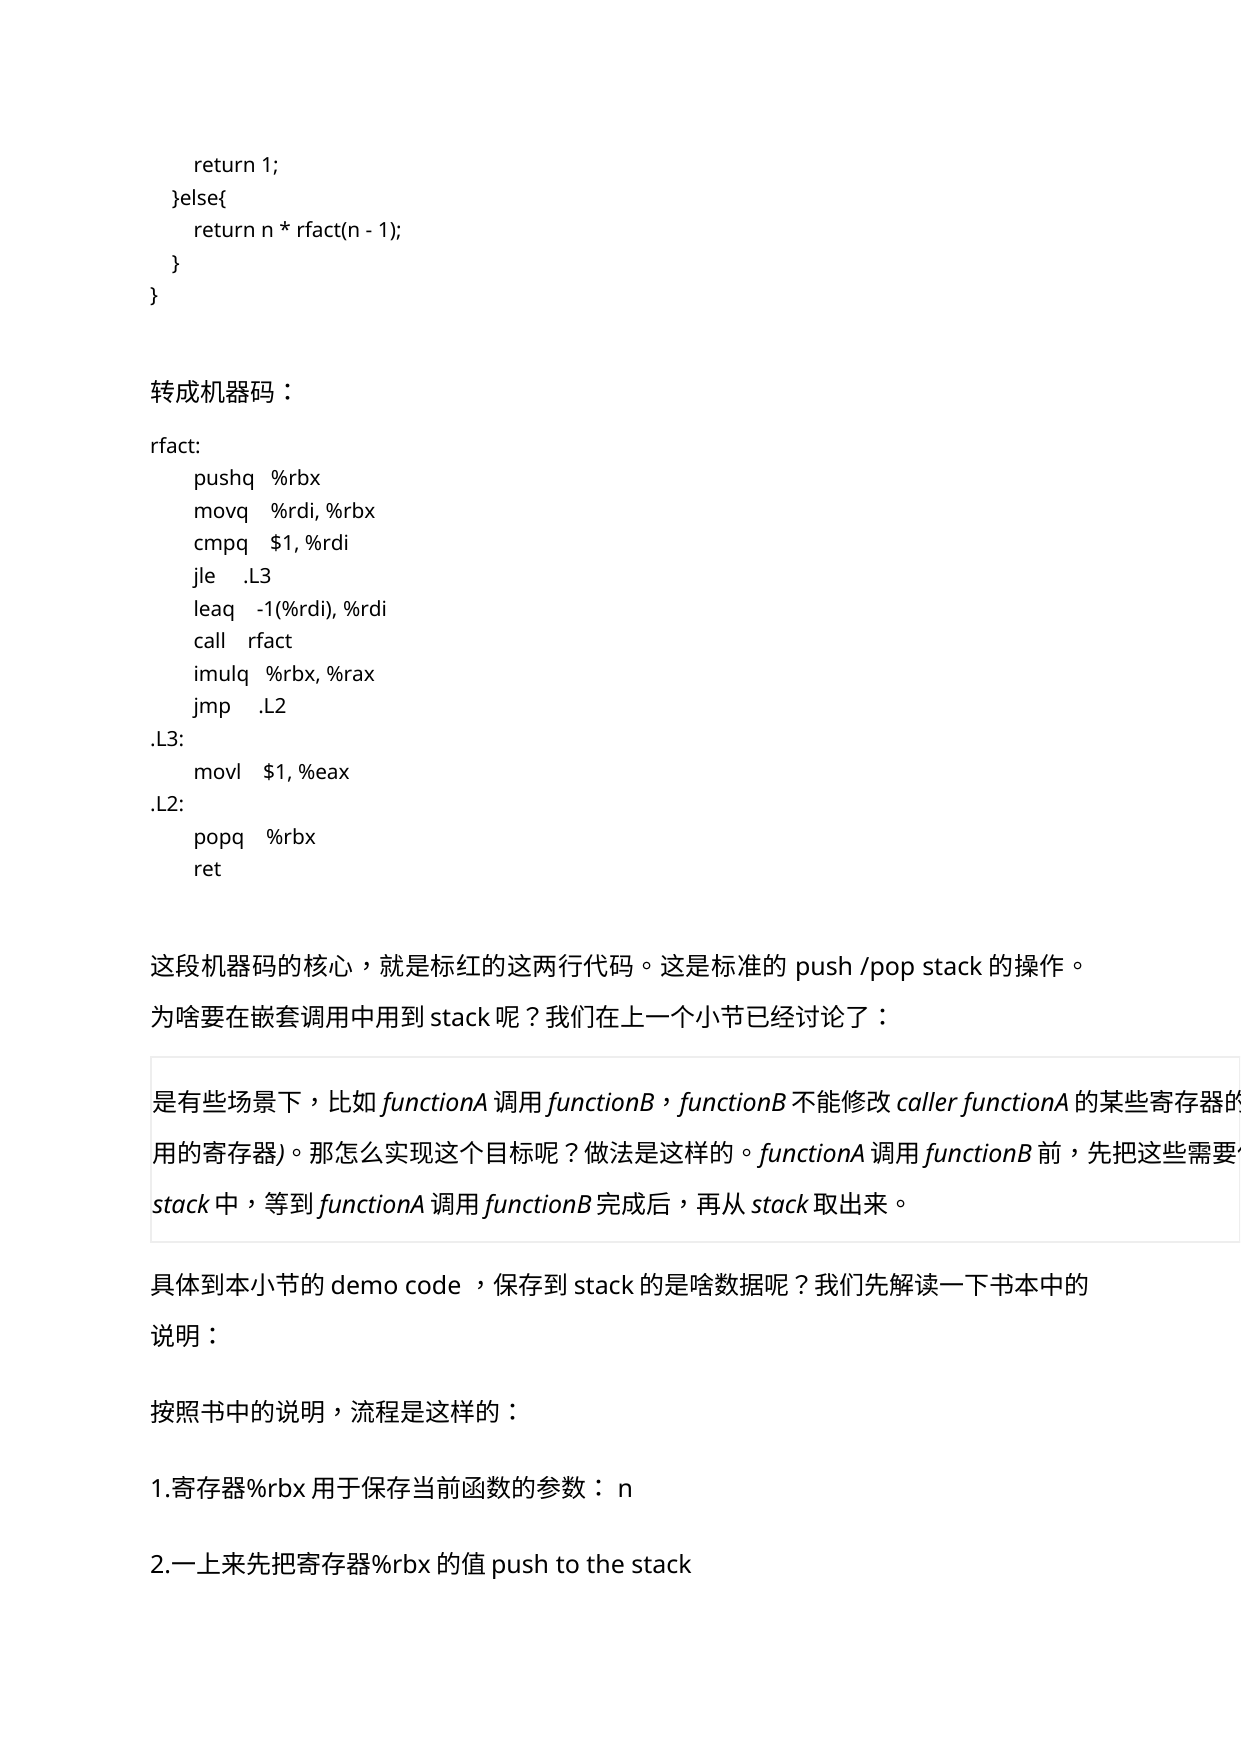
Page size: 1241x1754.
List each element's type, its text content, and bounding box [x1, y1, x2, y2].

text 转成机器码： [150, 374, 1090, 408]
text 2.一上来先把寄存器%rbx的值push to the stack [150, 1547, 1090, 1581]
text 具体到本小节的demo code ，保存到stack的是啥数据呢？我们先解读一下书本中的说明： [150, 1268, 1090, 1353]
table_header 是有些场景下，比如functionA调用functionB，functionB不能修改caller functionA的某些寄存器的值(比如functionA计划要使用的寄存器)。那怎么实现这个目标呢？做法是这样的。functionA调用functionB前，先把这些需要保留的寄存器的数据放到stack中，等到functionA调用functionB完成后，再从stack取出来。 [152, 1058, 1239, 1241]
text 这段机器码的核心，就是标红的这两行代码。这是标准的push /pop stack的操作。为啥要在嵌套调用中用到stack呢？我们在上一个小节已经讨论了： [150, 949, 1090, 1034]
text 1.寄存器%rbx用于保存当前函数的参数： n [150, 1471, 1090, 1505]
text 按照书中的说明，流程是这样的： [150, 1395, 1090, 1429]
